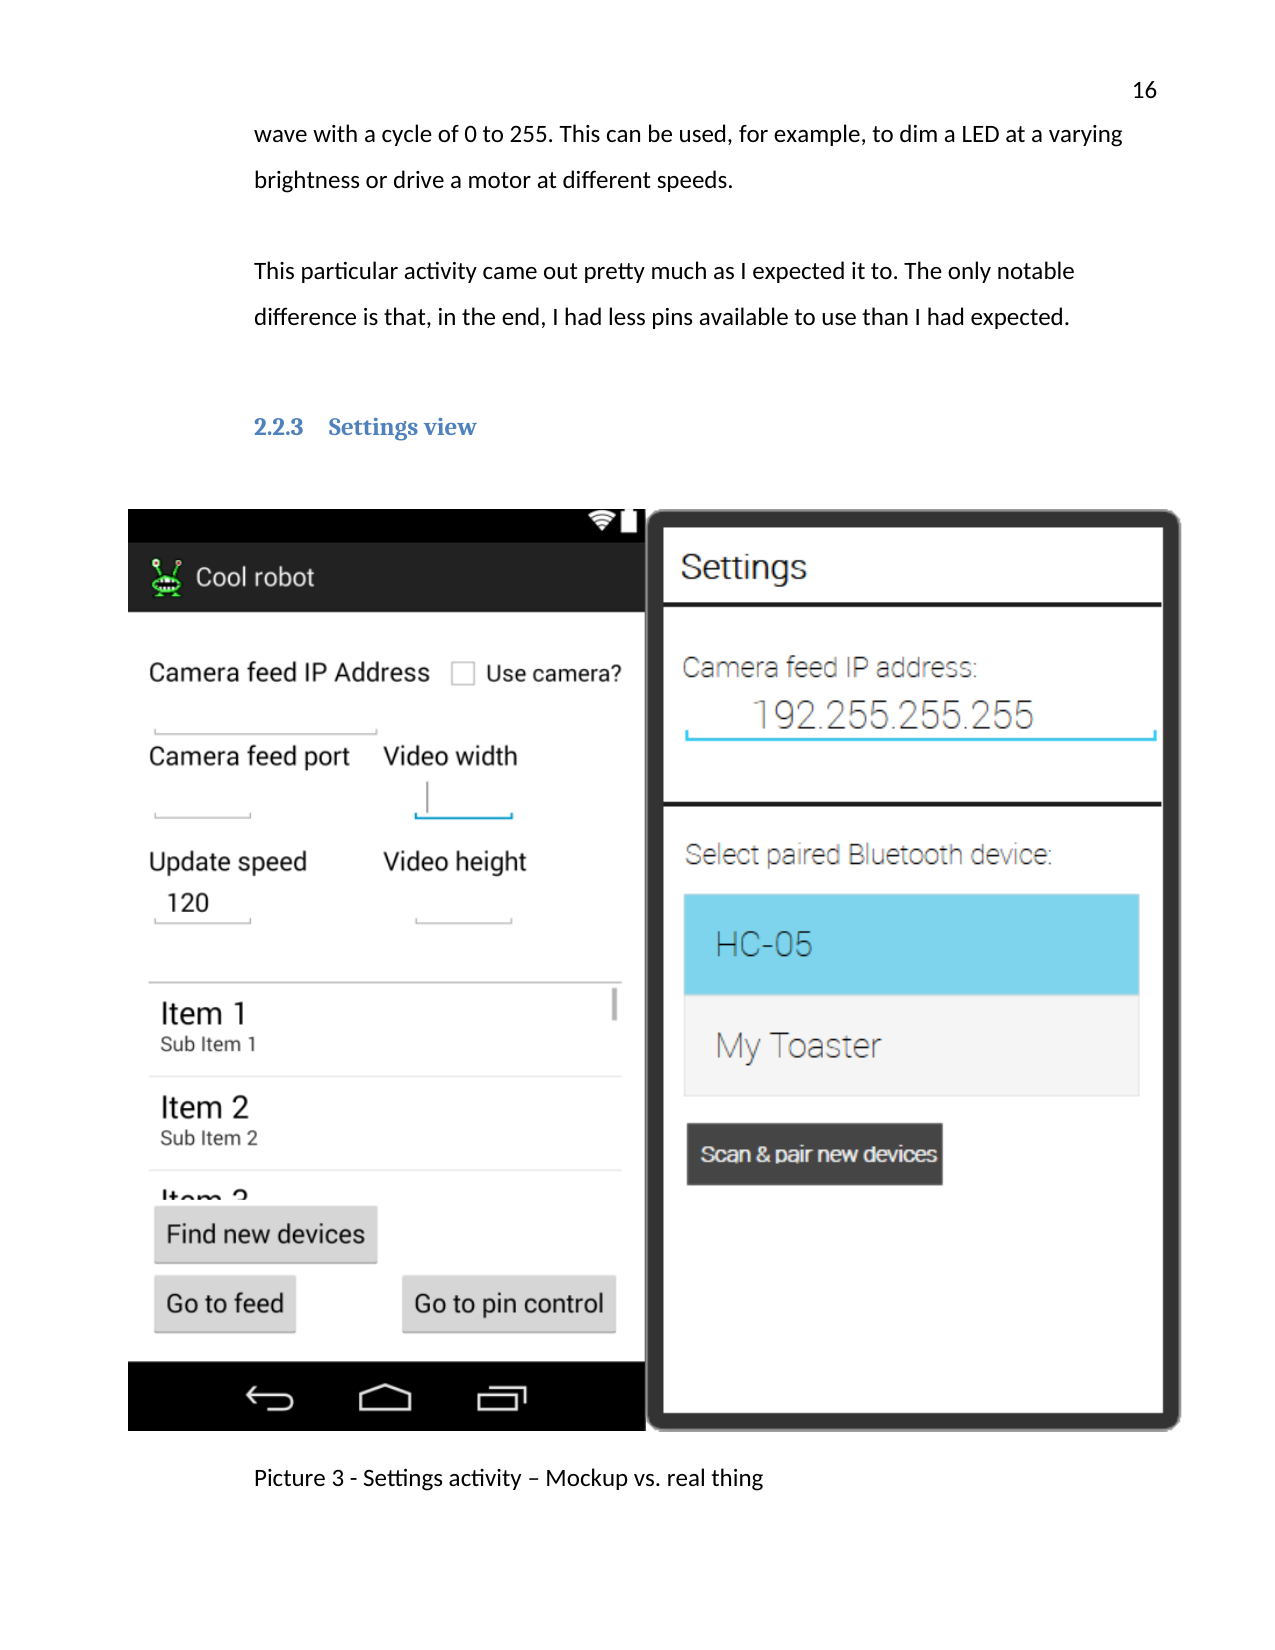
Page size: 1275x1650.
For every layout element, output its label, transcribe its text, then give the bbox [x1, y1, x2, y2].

picture [645, 509, 1182, 1432]
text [254, 118, 1157, 194]
picture [128, 509, 254, 1431]
text This particular activity came out pretty much as I expected it to. The only notable difference is that, in the end, I had less pins available to use than I had expected. [254, 255, 1157, 332]
subtitle Settings view [254, 413, 1157, 442]
